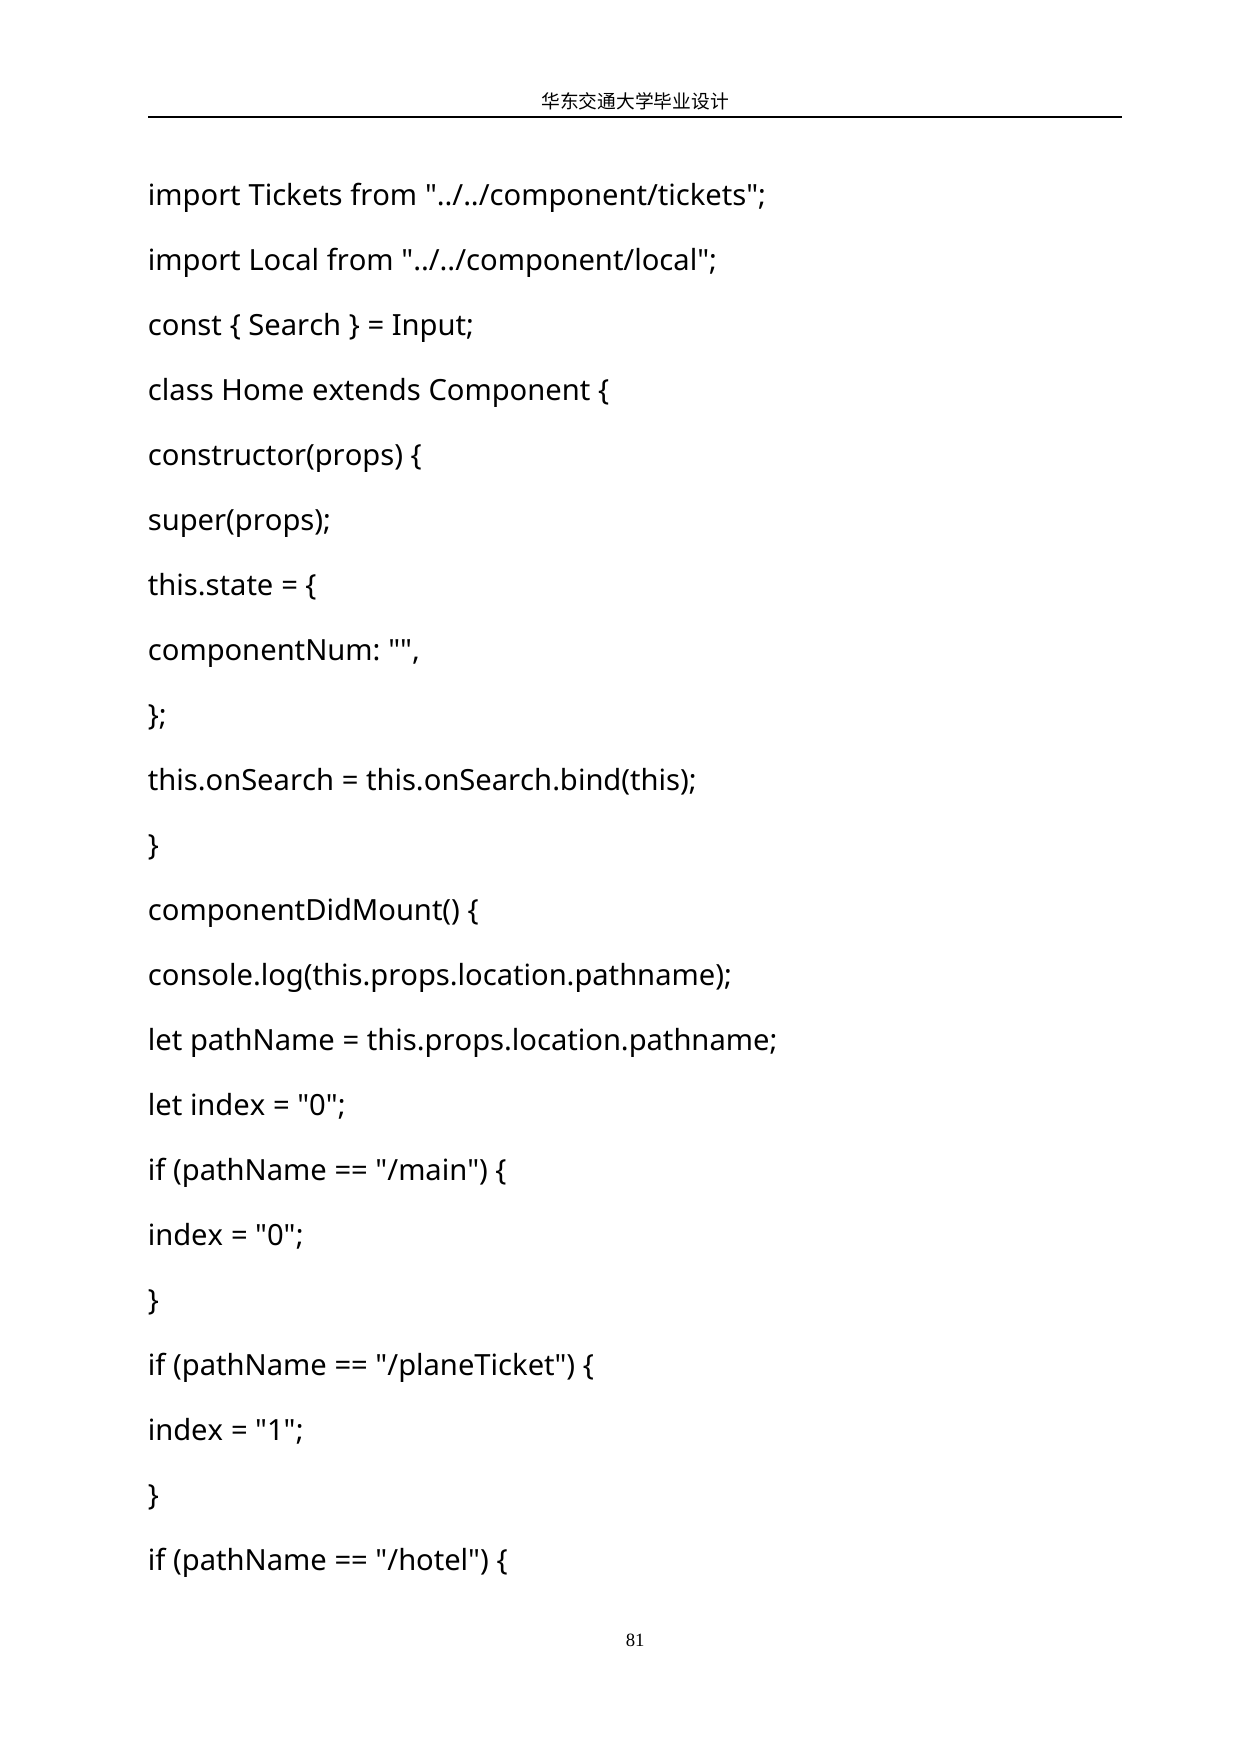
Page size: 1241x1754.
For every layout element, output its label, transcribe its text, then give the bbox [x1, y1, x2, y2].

text import Local from "../../component/local"; [148, 227, 1122, 292]
text this.state = { [148, 552, 1122, 617]
text componentNum: "", [148, 617, 1122, 682]
text if (pathName == "/planeTicket") { [148, 1332, 1122, 1397]
text const { Search } = Input; [148, 292, 1122, 357]
text super(props); [148, 487, 1122, 552]
text class Home extends Component { [148, 357, 1122, 422]
text console.log(this.props.location.pathname); [148, 942, 1122, 1007]
text } [148, 812, 1122, 877]
text }; [148, 682, 1122, 747]
text } [148, 1462, 1122, 1527]
text this.onSearch = this.onSearch.bind(this); [148, 747, 1122, 812]
text } [148, 1267, 1122, 1332]
text let pathName = this.props.location.pathname; [148, 1007, 1122, 1072]
text import Tickets from "../../component/tickets"; [148, 162, 1122, 227]
text if (pathName == "/main") { [148, 1137, 1122, 1202]
text index = "1"; [148, 1397, 1122, 1462]
text let index = "0"; [148, 1072, 1122, 1137]
text index = "0"; [148, 1202, 1122, 1267]
text if (pathName == "/hotel") { [148, 1527, 1122, 1592]
text constructor(props) { [148, 422, 1122, 487]
text componentDidMount() { [148, 877, 1122, 942]
